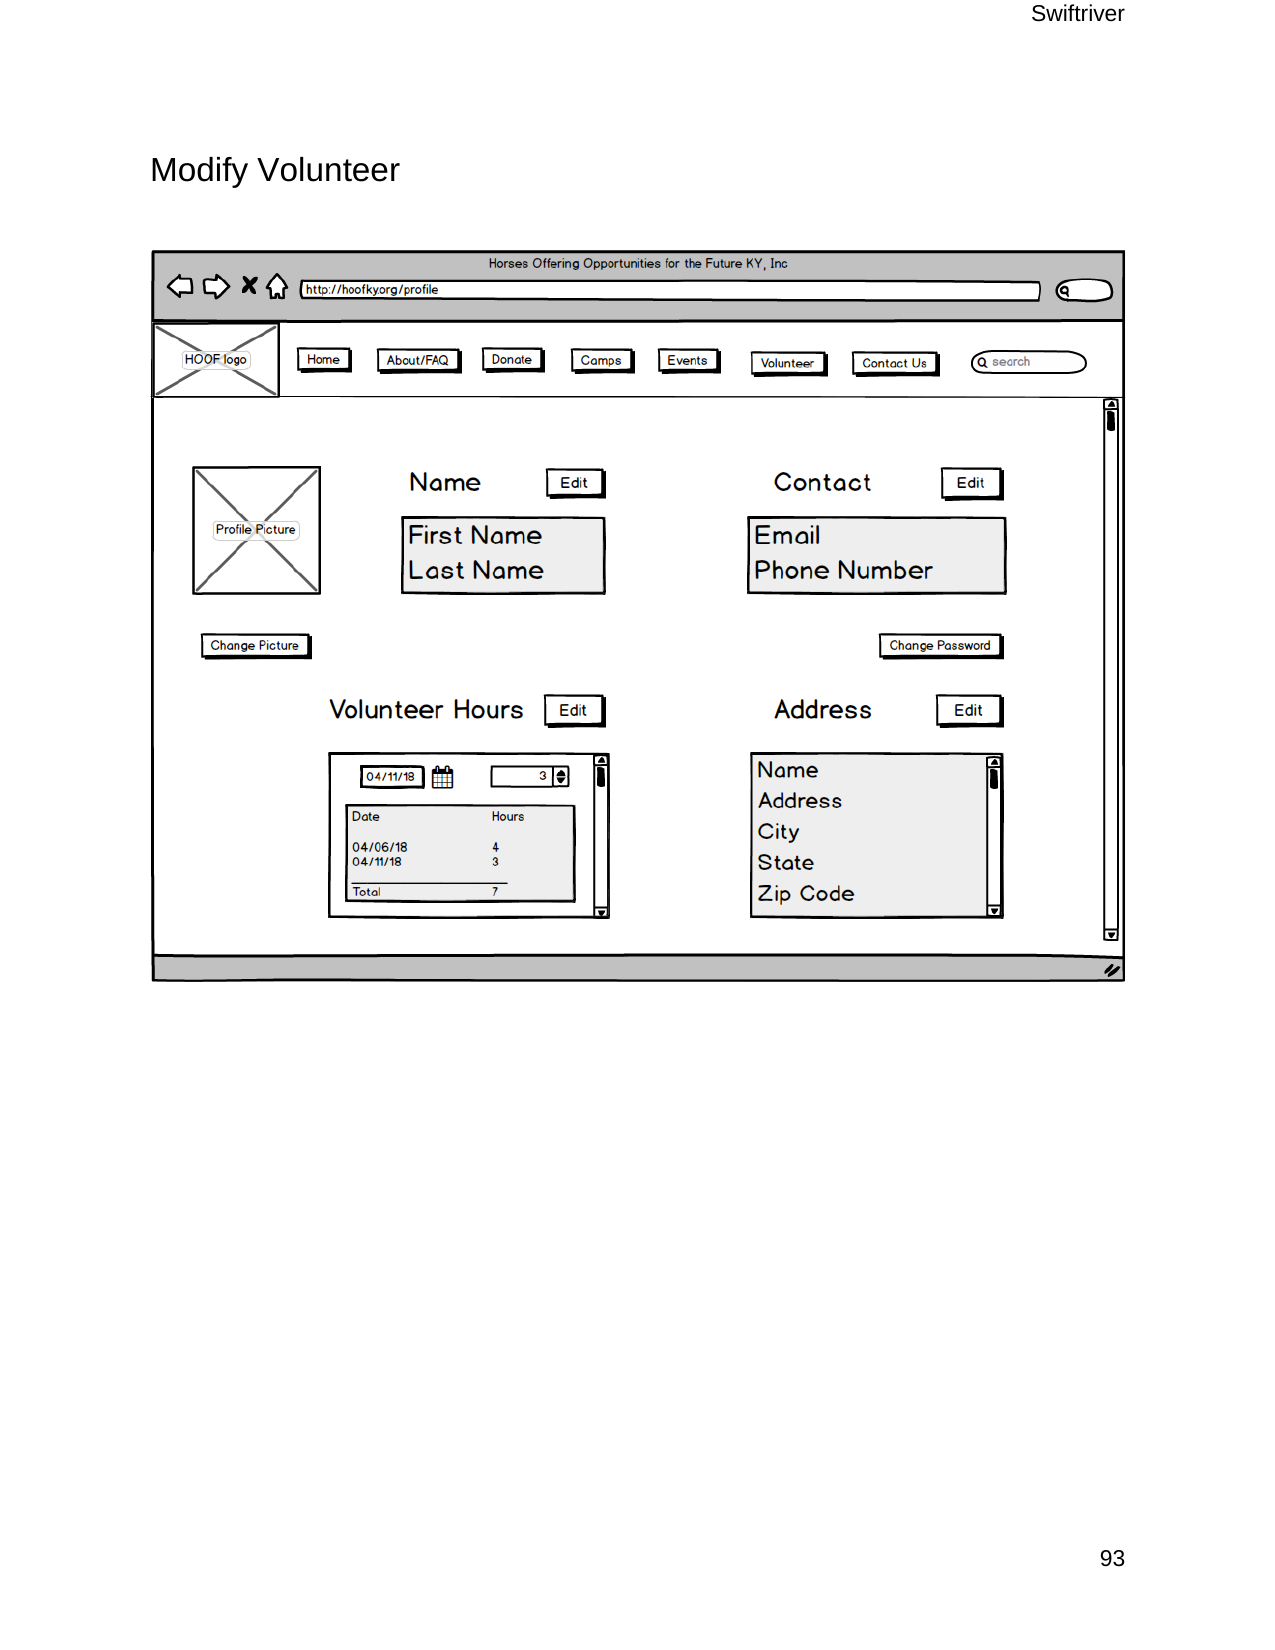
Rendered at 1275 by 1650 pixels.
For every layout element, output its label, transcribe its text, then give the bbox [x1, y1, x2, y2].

picture [150, 250, 1125, 982]
subtitle Modify Volunteer [150, 150, 1125, 188]
